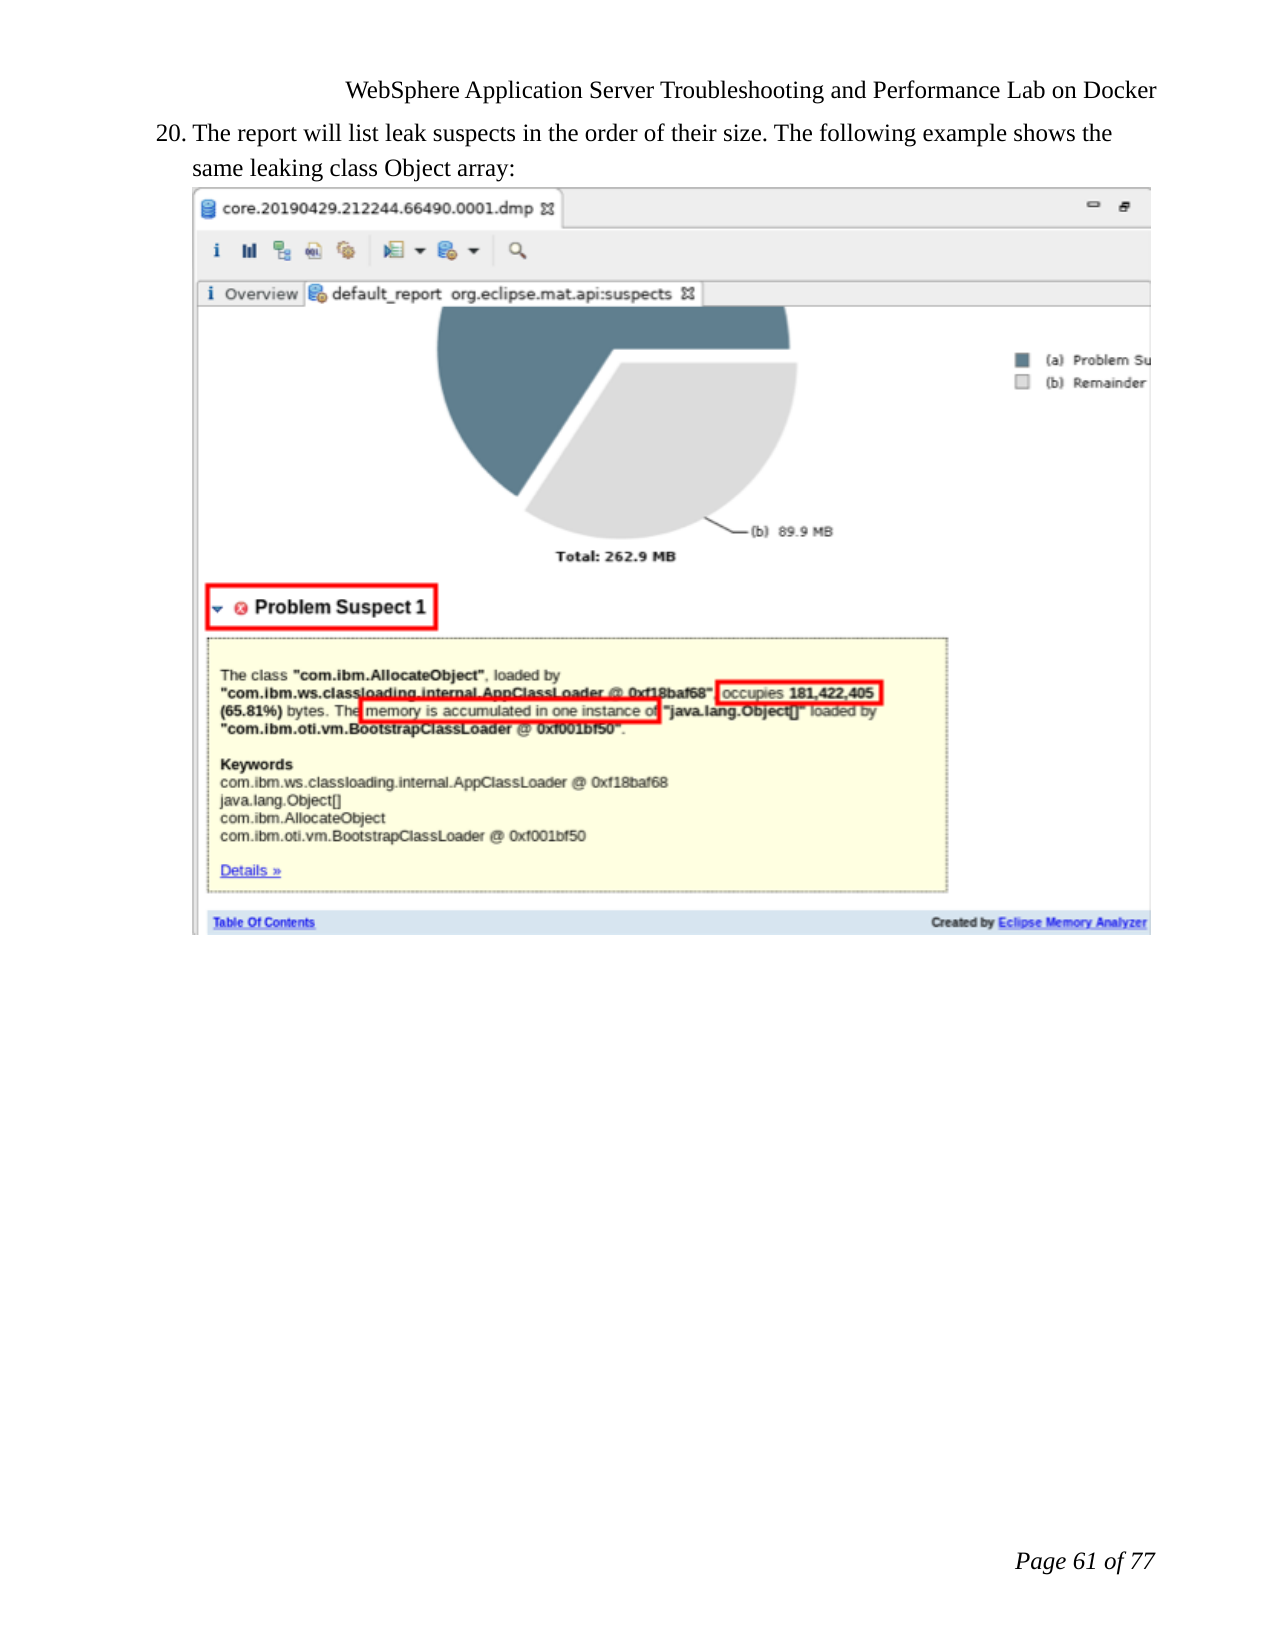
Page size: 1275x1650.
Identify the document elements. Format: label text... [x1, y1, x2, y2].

picture [192, 187, 1151, 935]
